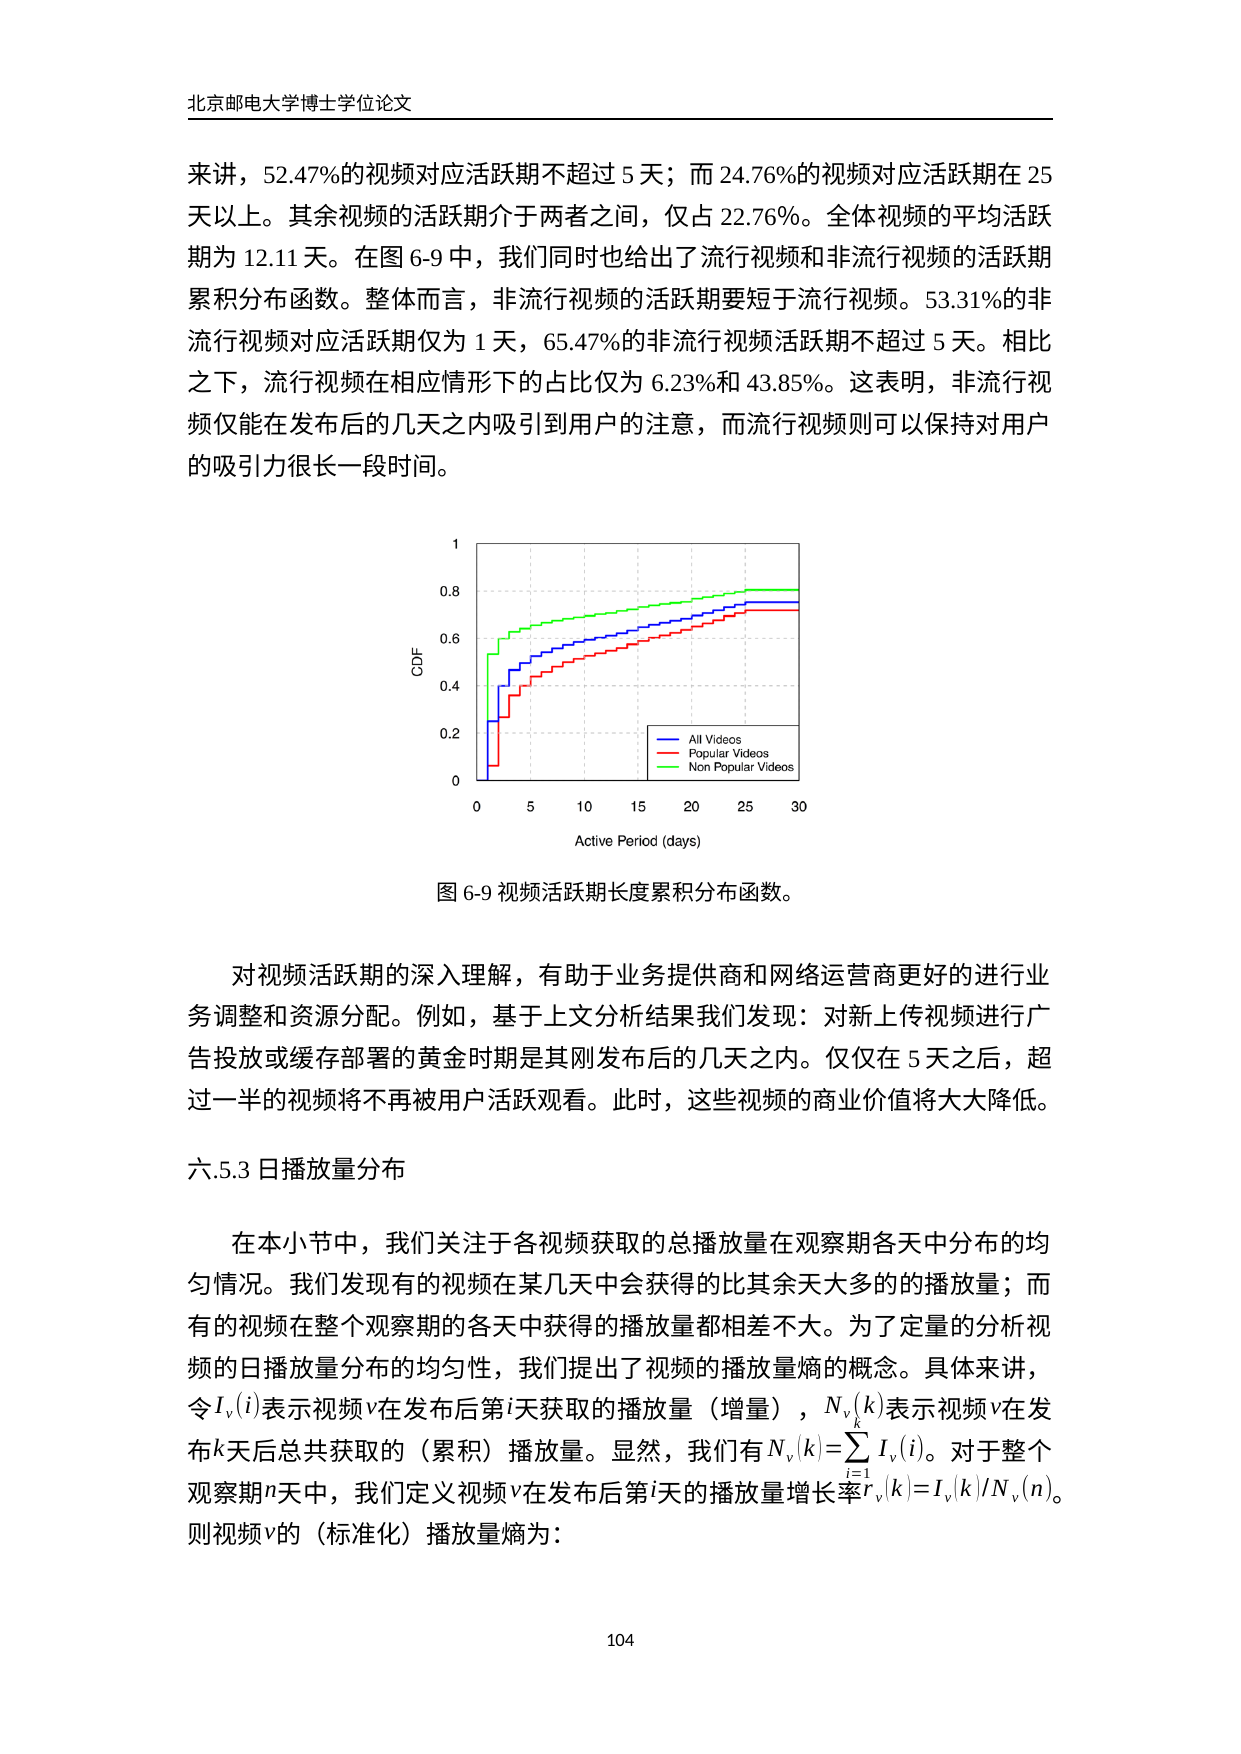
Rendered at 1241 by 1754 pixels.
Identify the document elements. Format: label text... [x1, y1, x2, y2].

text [187, 150, 1053, 483]
text 在本小节中，我们关注于各视频获取的总播放量在观察期各天中分布的均匀情况。我们发现有的视频在某几天中会获得的比其余天大多的的播放量；而有的视频在整个观察期的各天中获得的播放量都相差不大。为了定量的分析视频的日播放量分布的均匀性，我们提出了视频的播放量熵的概念。具体来讲，令表示视频在发布后第天获取的播放量（增量），表示视频在发布天后总共获取的（累积）播放量。显然，我们有。对于整个观察期天中，我们定义视频在发布后第天的播放量增长率。则视频的（标准化）播放量熵为： [187, 1219, 1053, 1552]
text 对视频活跃期的深入理解，有助于业务提供商和网络运营商更好的进行业务调整和资源分配。例如，基于上文分析结果我们发现：对新上传视频进行广告投放或缓存部署的黄金时期是其刚发布后的几天之内。仅仅在5天之后，超过一半的视频将不再被用户活跃观看。此时，这些视频的商业价值将大大降低。 [187, 951, 1053, 1117]
picture [406, 525, 835, 868]
text 图6-9 视频活跃期长度累积分布函数。 [187, 867, 1053, 909]
text 日播放量分布 [187, 1150, 1053, 1186]
